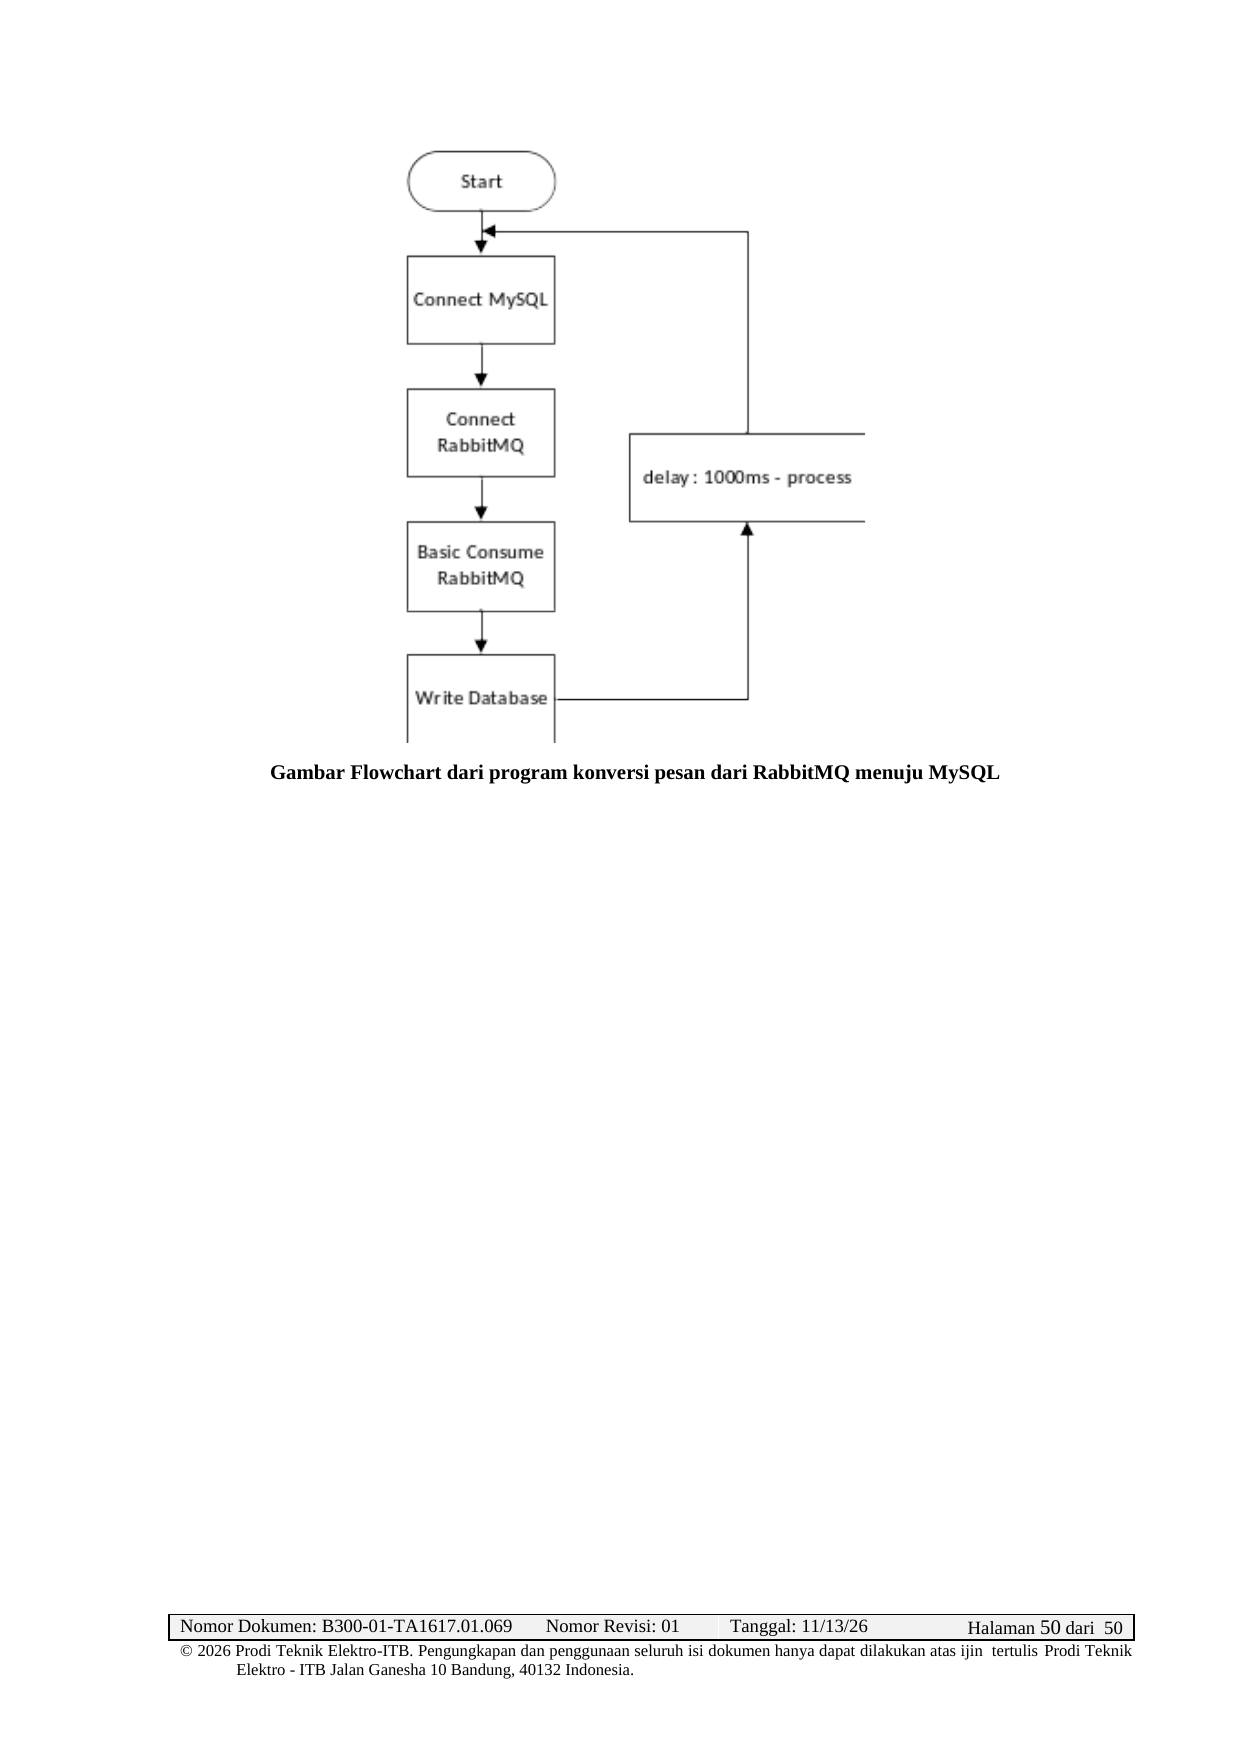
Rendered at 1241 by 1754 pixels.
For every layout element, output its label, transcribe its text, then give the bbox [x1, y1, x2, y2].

text Gambar Flowchart dari program konversi pesan dari RabbitMQ menuju MySQL [180, 760, 1090, 784]
